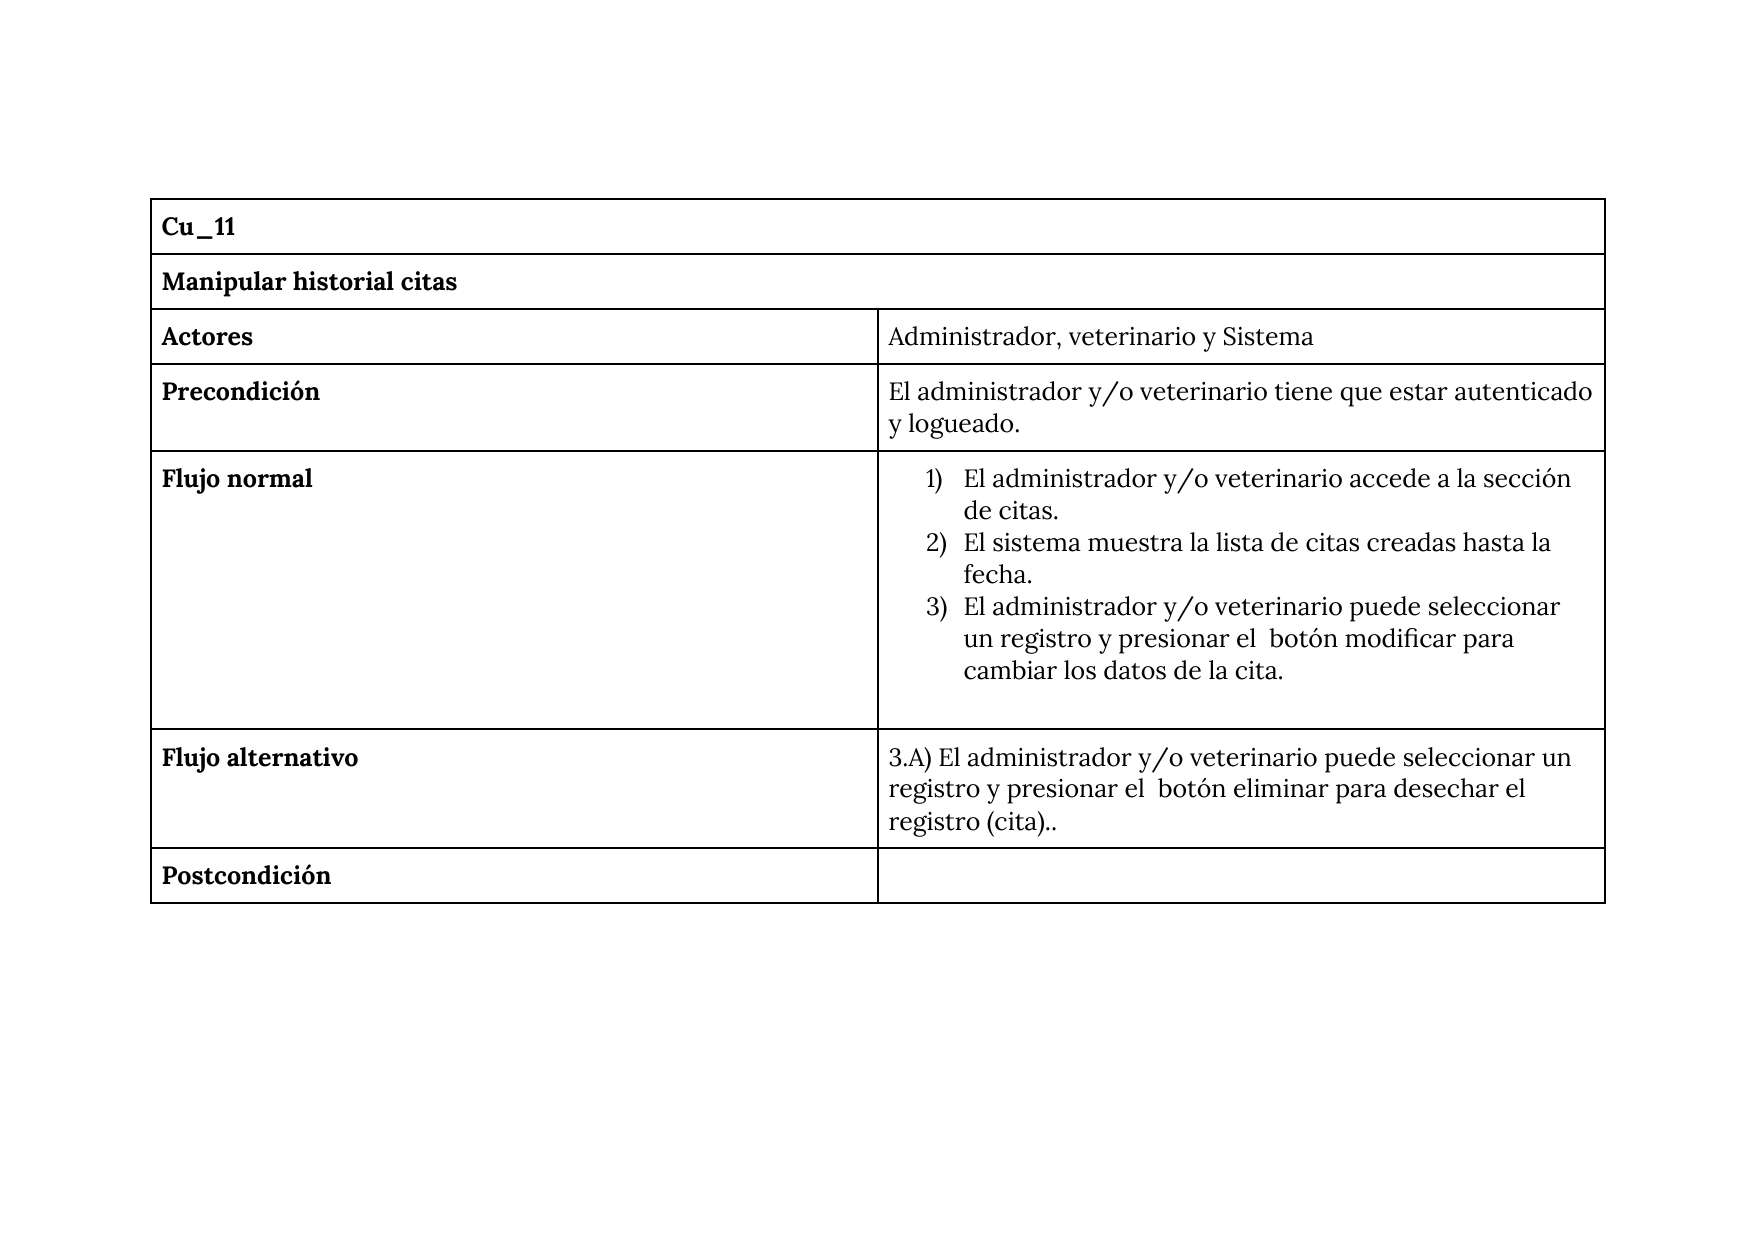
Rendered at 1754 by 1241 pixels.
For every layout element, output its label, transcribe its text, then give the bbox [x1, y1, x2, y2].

table_cell Flujo alternativo [152, 730, 877, 847]
table_cell Flujo normal [152, 452, 877, 728]
table_header Cu_11 [152, 200, 1604, 253]
table_cell [879, 849, 1604, 902]
table_cell El administrador y/o veterinario accede a la sección de citas. El sistema muestra la lista de citas creadas hasta la fecha. El administrador y/o veterinario puede seleccionar un registro y presionar el botón modificar para cambiar los datos de la cita. [879, 452, 1604, 728]
table_cell Postcondición [152, 849, 877, 902]
table_cell Administrador, veterinario y Sistema [879, 310, 1604, 363]
table_cell Actores [152, 310, 877, 363]
table_cell Manipular historial citas [152, 255, 1604, 308]
table_cell El administrador y/o veterinario tiene que estar autenticado y logueado. [879, 365, 1604, 449]
table_cell Precondición [152, 365, 877, 449]
table_cell 3.A) El administrador y/o veterinario puede seleccionar un registro y presionar el botón eliminar para desechar el registro (cita).. [879, 730, 1604, 847]
